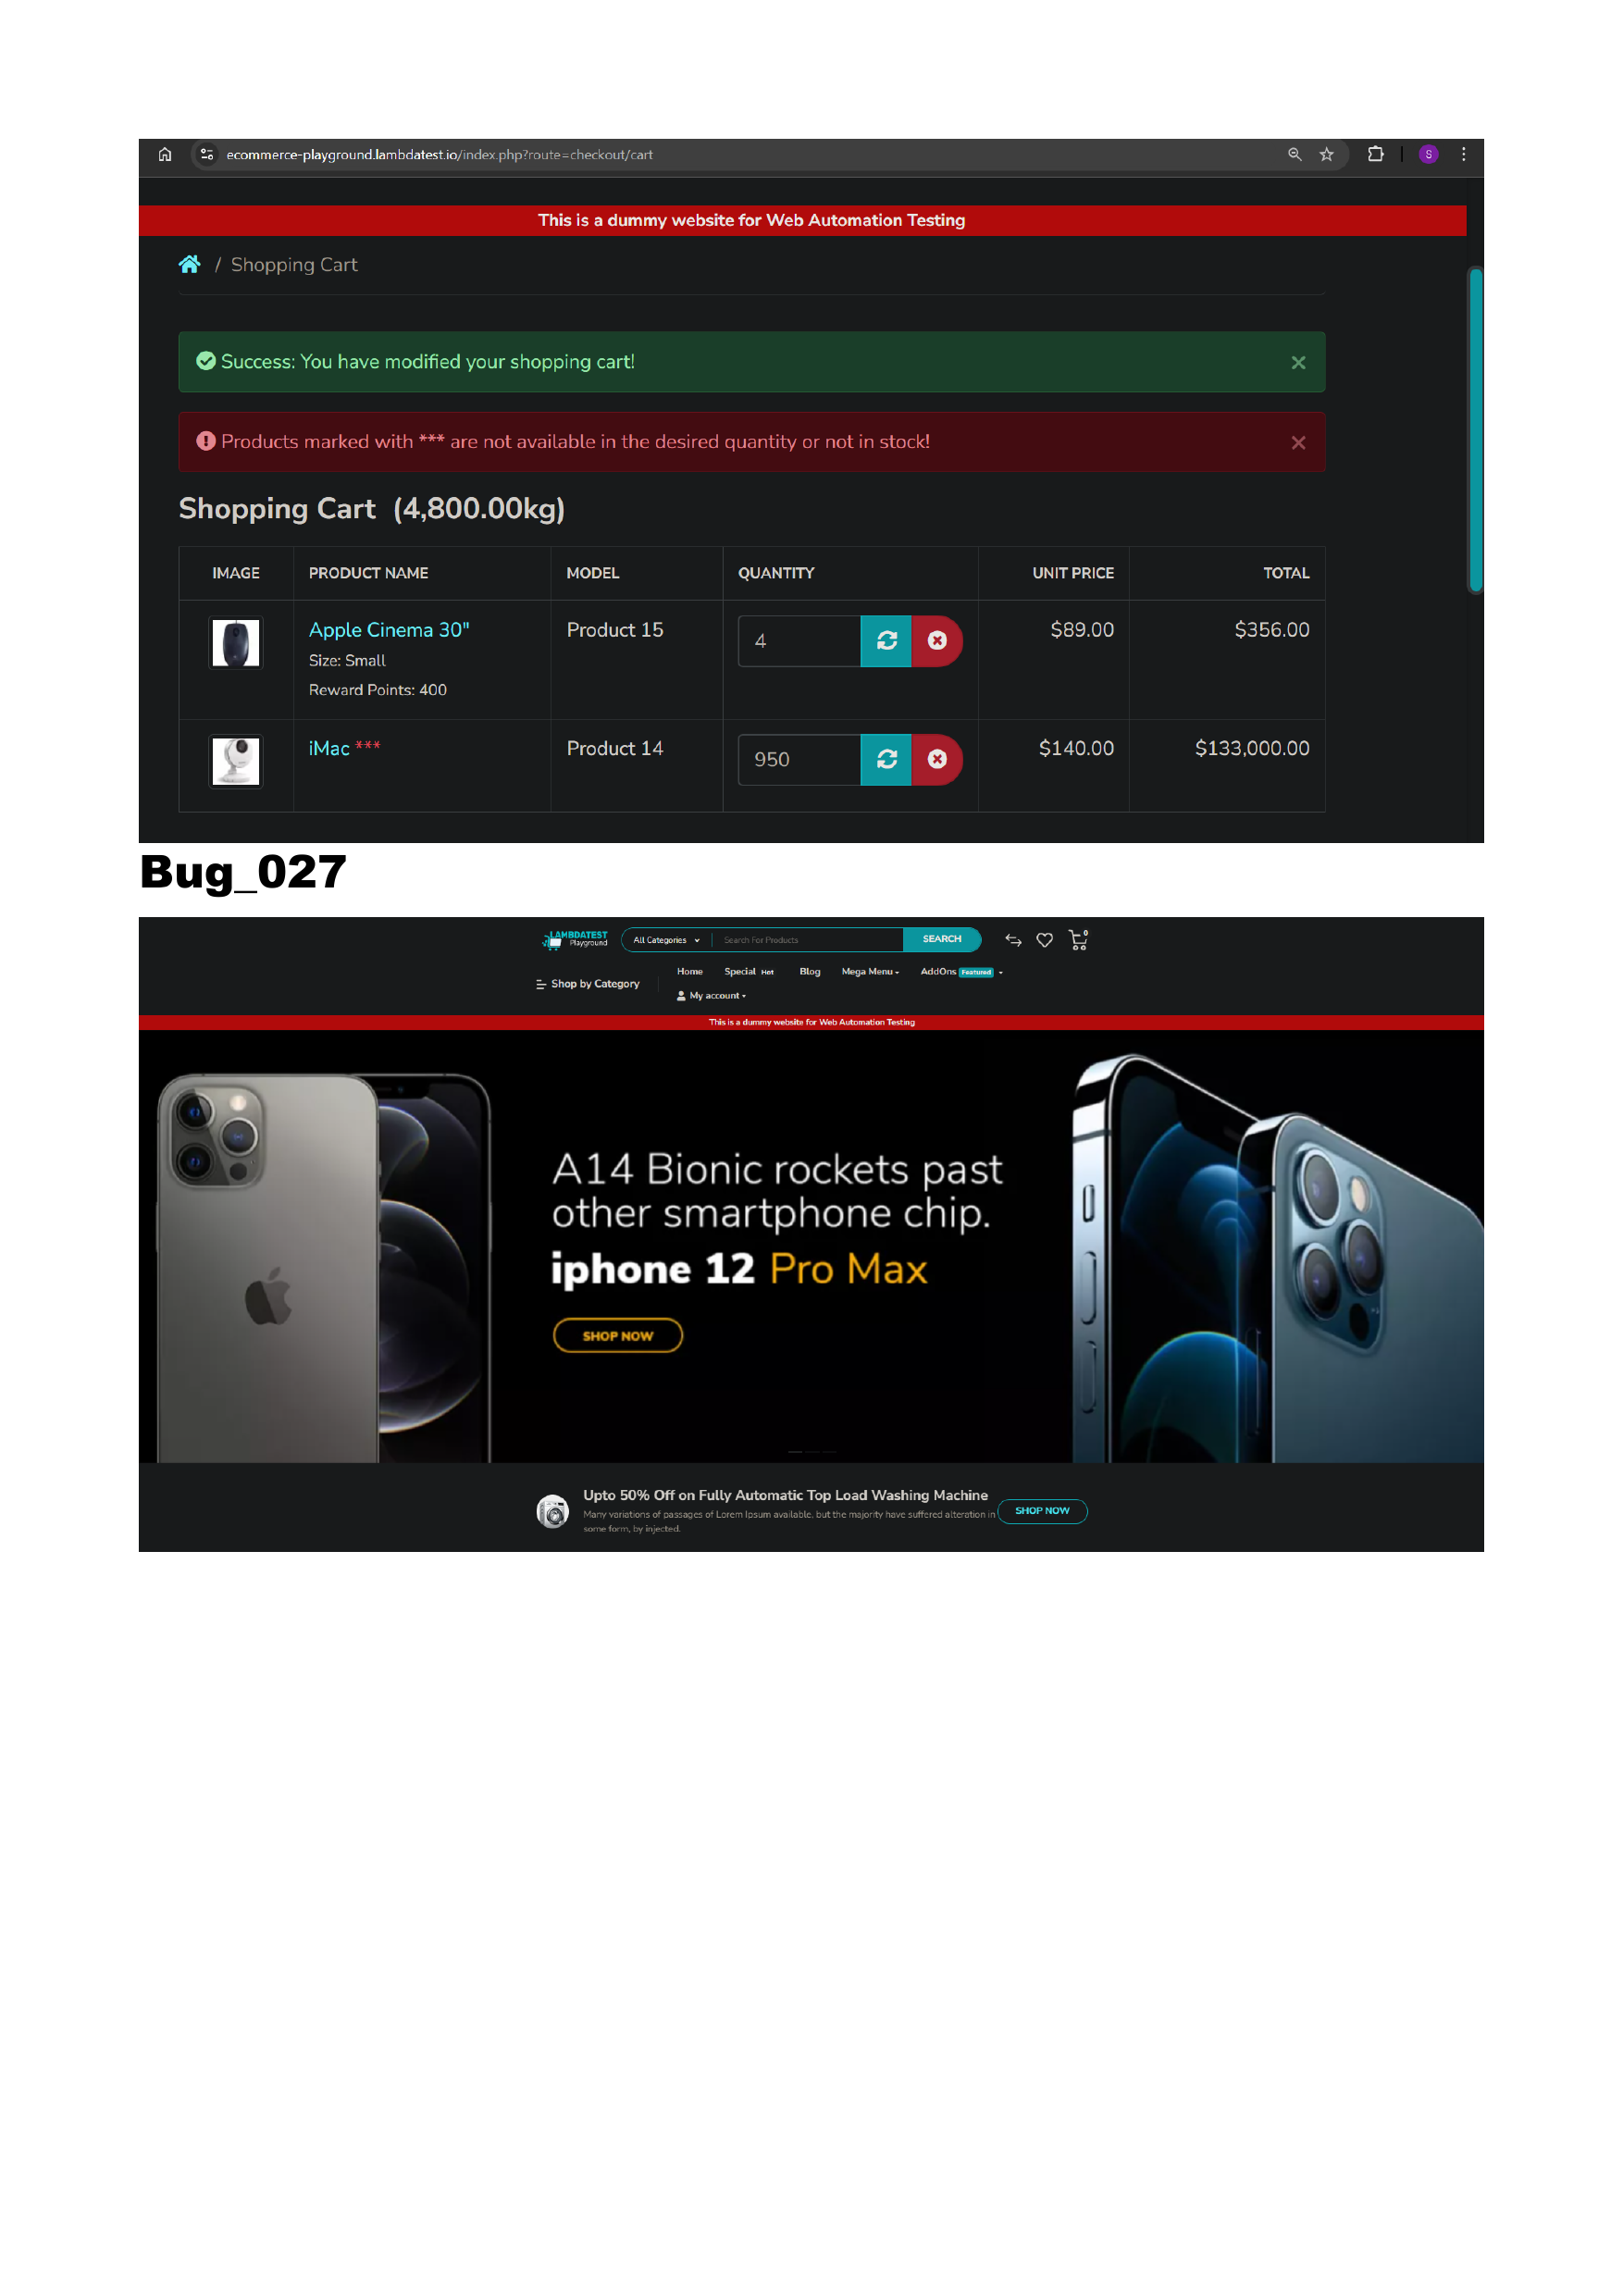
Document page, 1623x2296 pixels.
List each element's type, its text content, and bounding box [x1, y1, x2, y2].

picture [139, 139, 1484, 843]
picture [139, 917, 1484, 1552]
text Bug_027 [139, 843, 1484, 898]
